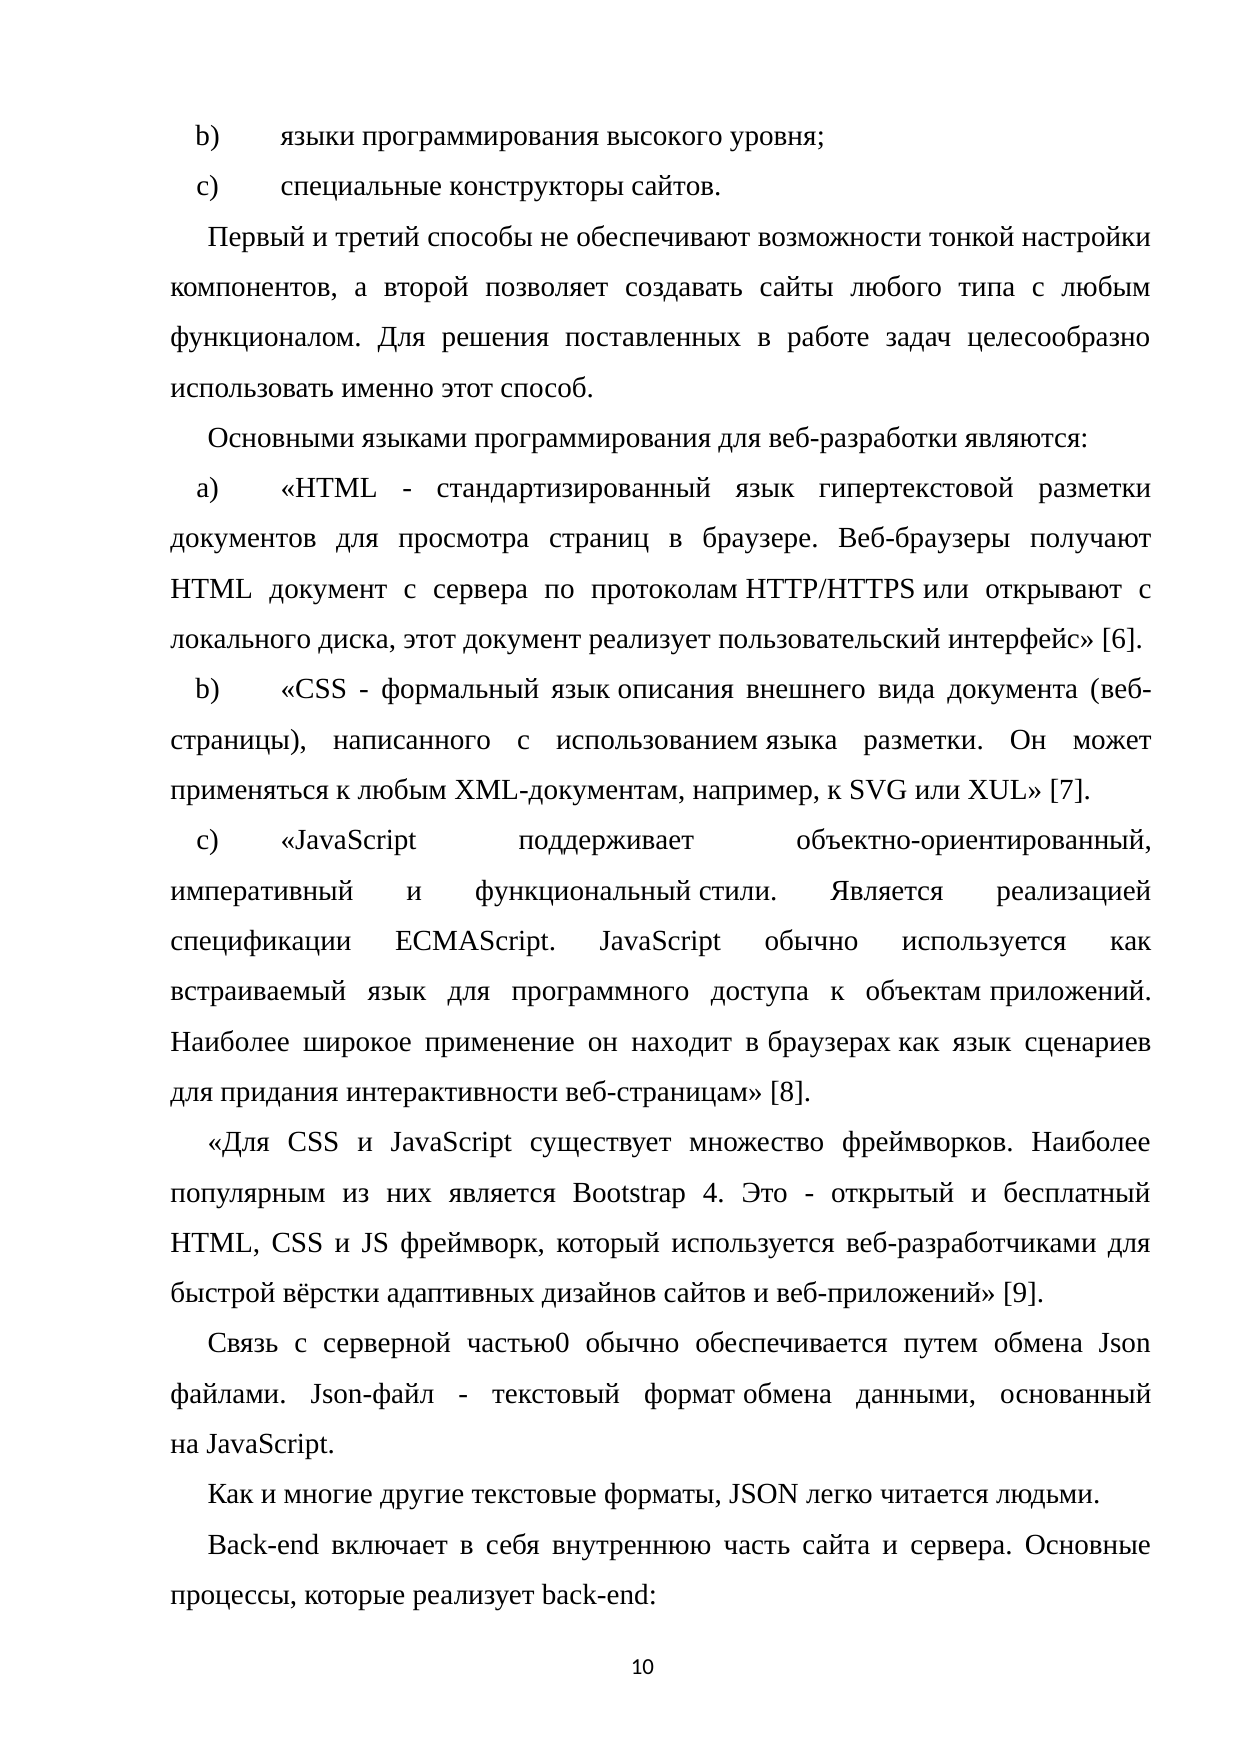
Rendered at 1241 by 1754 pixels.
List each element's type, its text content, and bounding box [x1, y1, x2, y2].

list «CSS - формальный язык описания внешнего вида документа (веб-страницы), написанного с использованием языка разметки. Он может применяться к любым XML-документам, например, к SVG или XUL» [7]. [170, 672, 1152, 806]
text Первый и третий способы не обеспечивают возможности тонкой настройки компонентов, а второй позволяет создавать сайты любого типа с любым функционалом. Для решения поставленных в работе задач целесообразно использовать именно этот способ. [170, 219, 1152, 403]
list «JavaScript поддерживает объектно-ориентированный, императивный и функциональный стили. Является реализацией спецификации ECMAScript. JavaScript обычно используется как встраиваемый язык для программного доступа к объектам приложений. Наиболее широкое применение он находит в браузерах как язык сценариев для придания интерактивности веб-страницам» [8]. [170, 822, 1152, 1108]
text «Для CSS и JavaScript существует множество фреймворков. Наиболее популярным из них является Bootstrap 4. Это - открытый и бесплатный HTML, CSS и JS фреймворк, который используется веб-разработчиками для быстрой вёрстки адаптивных дизайнов сайтов и веб-приложений» [9]. [170, 1124, 1152, 1309]
text Основными языками программирования для веб-разработки являются: [170, 420, 1152, 453]
list «HTML - стандартизированный язык гипертекстовой разметки документов для просмотра страниц в браузере. Веб-браузеры получают HTML документ с сервера по протоколам HTTP/HTTPS или открывают с локального диска, этот документ реализует пользовательский интерфейс» [6]. [170, 470, 1152, 655]
text Как и многие другие текстовые форматы, JSON легко читается людьми. [170, 1477, 1152, 1510]
list специальные конструкторы сайтов. [170, 168, 1152, 202]
text Связь с серверной частью0 обычно обеспечивается путем обмена Json файлами. Json-файл - текстовый формат обмена данными, основанный на JavaScript. [170, 1326, 1152, 1460]
list языки программирования высокого уровня; [170, 118, 1152, 152]
text Back-end включает в себя внутреннюю часть сайта и сервера. Основные процессы, которые реализует back-end: [170, 1527, 1152, 1611]
